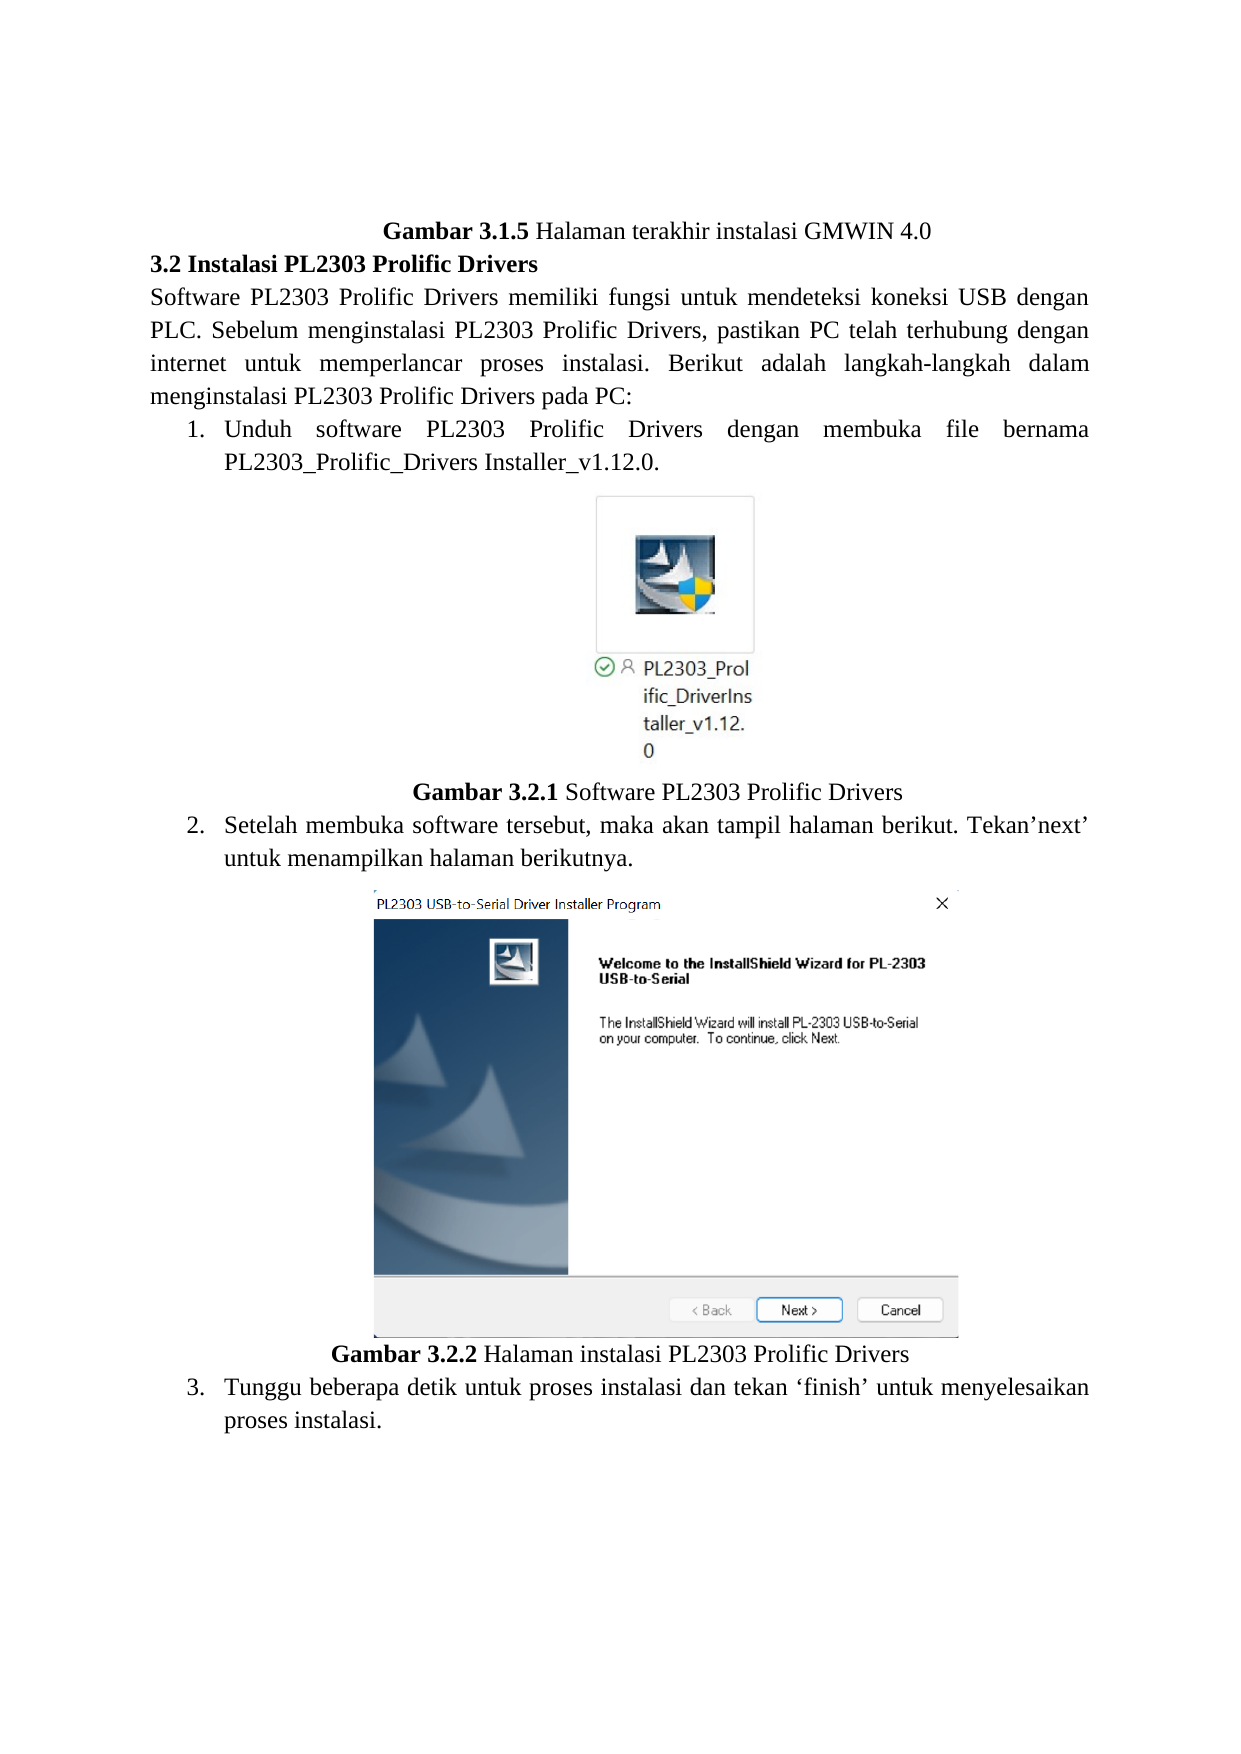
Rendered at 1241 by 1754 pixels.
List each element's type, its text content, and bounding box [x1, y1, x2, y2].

text Software PL2303 Prolific Drivers memiliki fungsi untuk mendeteksi koneksi USB dengan PLC. Sebelum menginstalasi PL2303 Prolific Drivers, pastikan PC telah terhubung dengan internet untuk memperlancar proses instalasi. Berikut adalah langkah-langkah dalam menginstalasi PL2303 Prolific Drivers pada PC: [150, 282, 1090, 410]
list Unduh software PL2303 Prolific Drivers dengan membuka file bernama PL2303_Prolific_Drivers Installer_v1.12.0. [186, 414, 1090, 476]
list Setelah membuka software tersebut, maka akan tampil halaman berikut. Tekan’next’ untuk menampilkan halaman berikutnya. [186, 810, 1090, 872]
subtitle 3.2 Instalasi PL2303 Prolific Drivers [150, 249, 1090, 278]
text Gambar 3.2.2 Halaman instalasi PL2303 Prolific Drivers [150, 1339, 1090, 1367]
text Gambar 3.1.5 Halaman terakhir instalasi GMWIN 4.0 [224, 216, 1090, 245]
picture [586, 489, 768, 772]
list Gambar 3.2.1 Software PL2303 Prolific Drivers [225, 777, 1090, 806]
picture [373, 890, 959, 1338]
list Tunggu beberapa detik untuk proses instalasi dan tekan ‘finish’ untuk menyelesaikan proses instalasi. [186, 1372, 1090, 1433]
